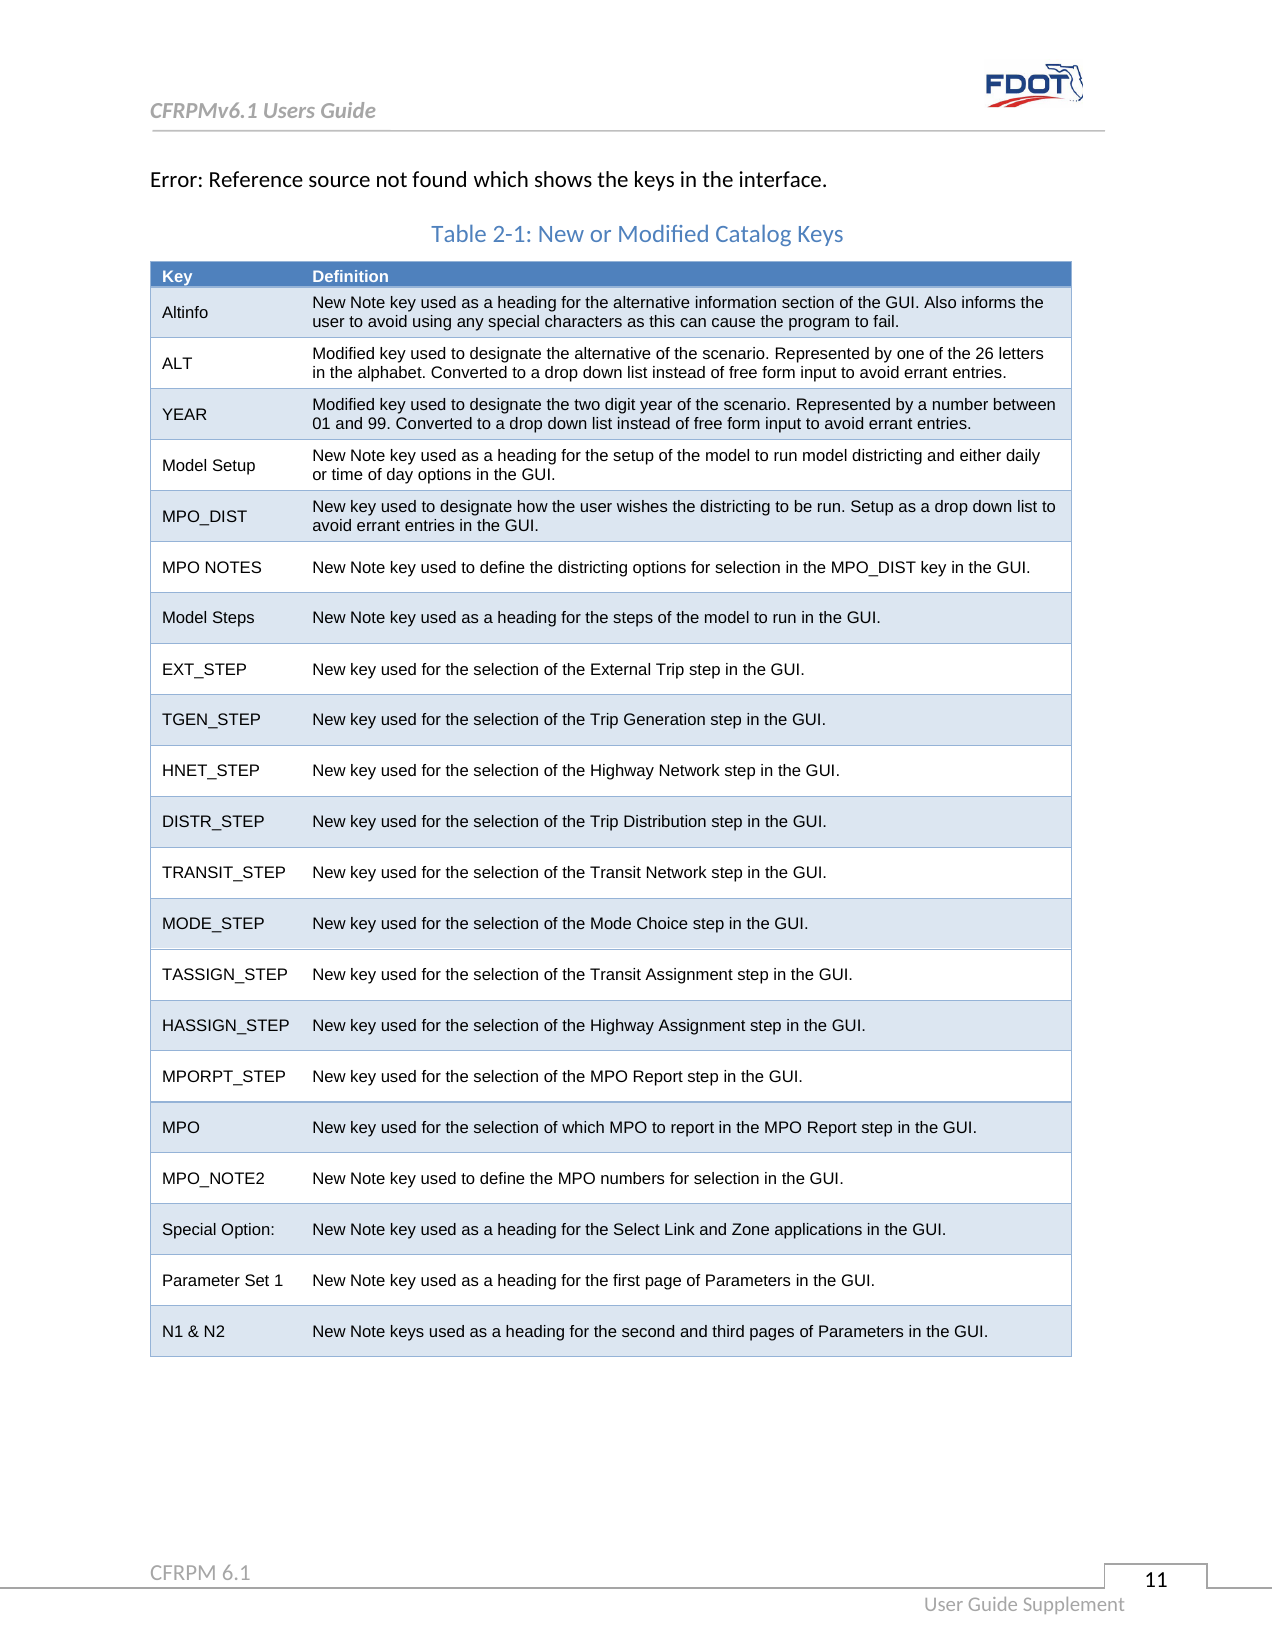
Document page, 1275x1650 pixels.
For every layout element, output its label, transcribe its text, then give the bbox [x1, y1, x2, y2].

table_cell MPO [151, 1103, 301, 1152]
table_cell New key used for the selection of the MPO Report step in the GUI. [301, 1051, 1071, 1101]
text Table 2-1: New or Modified Catalog Keys [150, 218, 1125, 248]
table_cell MODE_STEP [151, 899, 301, 948]
table_cell Altinfo [151, 288, 301, 337]
table_cell New Note keys used as a heading for the second and third pages of Parameters in the GUI. [301, 1306, 1071, 1356]
table_cell Parameter Set 1 [151, 1255, 301, 1305]
table_cell New key used for the selection of the Transit Assignment step in the GUI. [301, 950, 1071, 999]
table_cell TGEN_STEP [151, 695, 301, 745]
table_cell New key used for the selection of the External Trip step in the GUI. [301, 644, 1071, 694]
table_cell New key used for the selection of the Trip Distribution step in the GUI. [301, 797, 1071, 847]
table_cell TRANSIT_STEP [151, 848, 301, 898]
table_cell TASSIGN_STEP [151, 950, 301, 999]
table_cell New Note key used as a heading for the first page of Parameters in the GUI. [301, 1255, 1071, 1305]
table_cell New Note key used as a heading for the alternative information section of the GUI. Also informs the user to avoid using any special characters as this can cause the program to fail. [301, 288, 1071, 337]
table_header Key [151, 262, 301, 286]
table_cell HNET_STEP [151, 746, 301, 796]
table_cell HASSIGN_STEP [151, 1001, 301, 1050]
table_cell ALT [151, 338, 301, 388]
table_cell New key used for the selection of the Mode Choice step in the GUI. [301, 899, 1071, 948]
table_cell MPO_DIST [151, 491, 301, 541]
table_cell DISTR_STEP [151, 797, 301, 847]
table_cell Modified key used to designate the two digit year of the scenario. Represented by a number between 01 and 99. Converted to a drop down list instead of free form input to avoid errant entries. [301, 389, 1071, 439]
table_cell New Note key used to define the districting options for selection in the MPO_DIST key in the GUI. [301, 542, 1071, 592]
table_cell YEAR [151, 389, 301, 439]
table_cell New Note key used as a heading for the steps of the model to run in the GUI. [301, 593, 1071, 643]
table_header Definition [301, 262, 1071, 286]
table_cell New Note key used to define the MPO numbers for selection in the GUI. [301, 1153, 1071, 1203]
table_cell MPORPT_STEP [151, 1051, 301, 1101]
picture [982, 59, 1083, 107]
table_cell New Note key used as a heading for the Select Link and Zone applications in the GUI. [301, 1204, 1071, 1254]
table_cell New key used to designate how the user wishes the districting to be run. Setup as a drop down list to avoid errant entries in the GUI. [301, 491, 1071, 541]
table_cell MPO NOTES [151, 542, 301, 592]
table_cell New key used for the selection of the Highway Network step in the GUI. [301, 746, 1071, 796]
table_cell Model Steps [151, 593, 301, 643]
table_cell New key used for the selection of the Trip Generation step in the GUI. [301, 695, 1071, 745]
table_cell Special Option: [151, 1204, 301, 1254]
table_cell MPO_NOTE2 [151, 1153, 301, 1203]
table_cell New key used for the selection of the Highway Assignment step in the GUI. [301, 1001, 1071, 1050]
table_cell New Note key used as a heading for the setup of the model to run model districting and either daily or time of day options in the GUI. [301, 440, 1071, 490]
table_cell Modified key used to designate the alternative of the scenario. Represented by one of the 26 letters in the alphabet. Converted to a drop down list instead of free form input to avoid errant entries. [301, 338, 1071, 388]
table_cell New key used for the selection of the Transit Network step in the GUI. [301, 848, 1071, 898]
table_cell New key used for the selection of which MPO to report in the MPO Report step in the GUI. [301, 1103, 1071, 1152]
table_cell Model Setup [151, 440, 301, 490]
table_cell EXT_STEP [151, 644, 301, 694]
table_cell N1 & N2 [151, 1306, 301, 1356]
